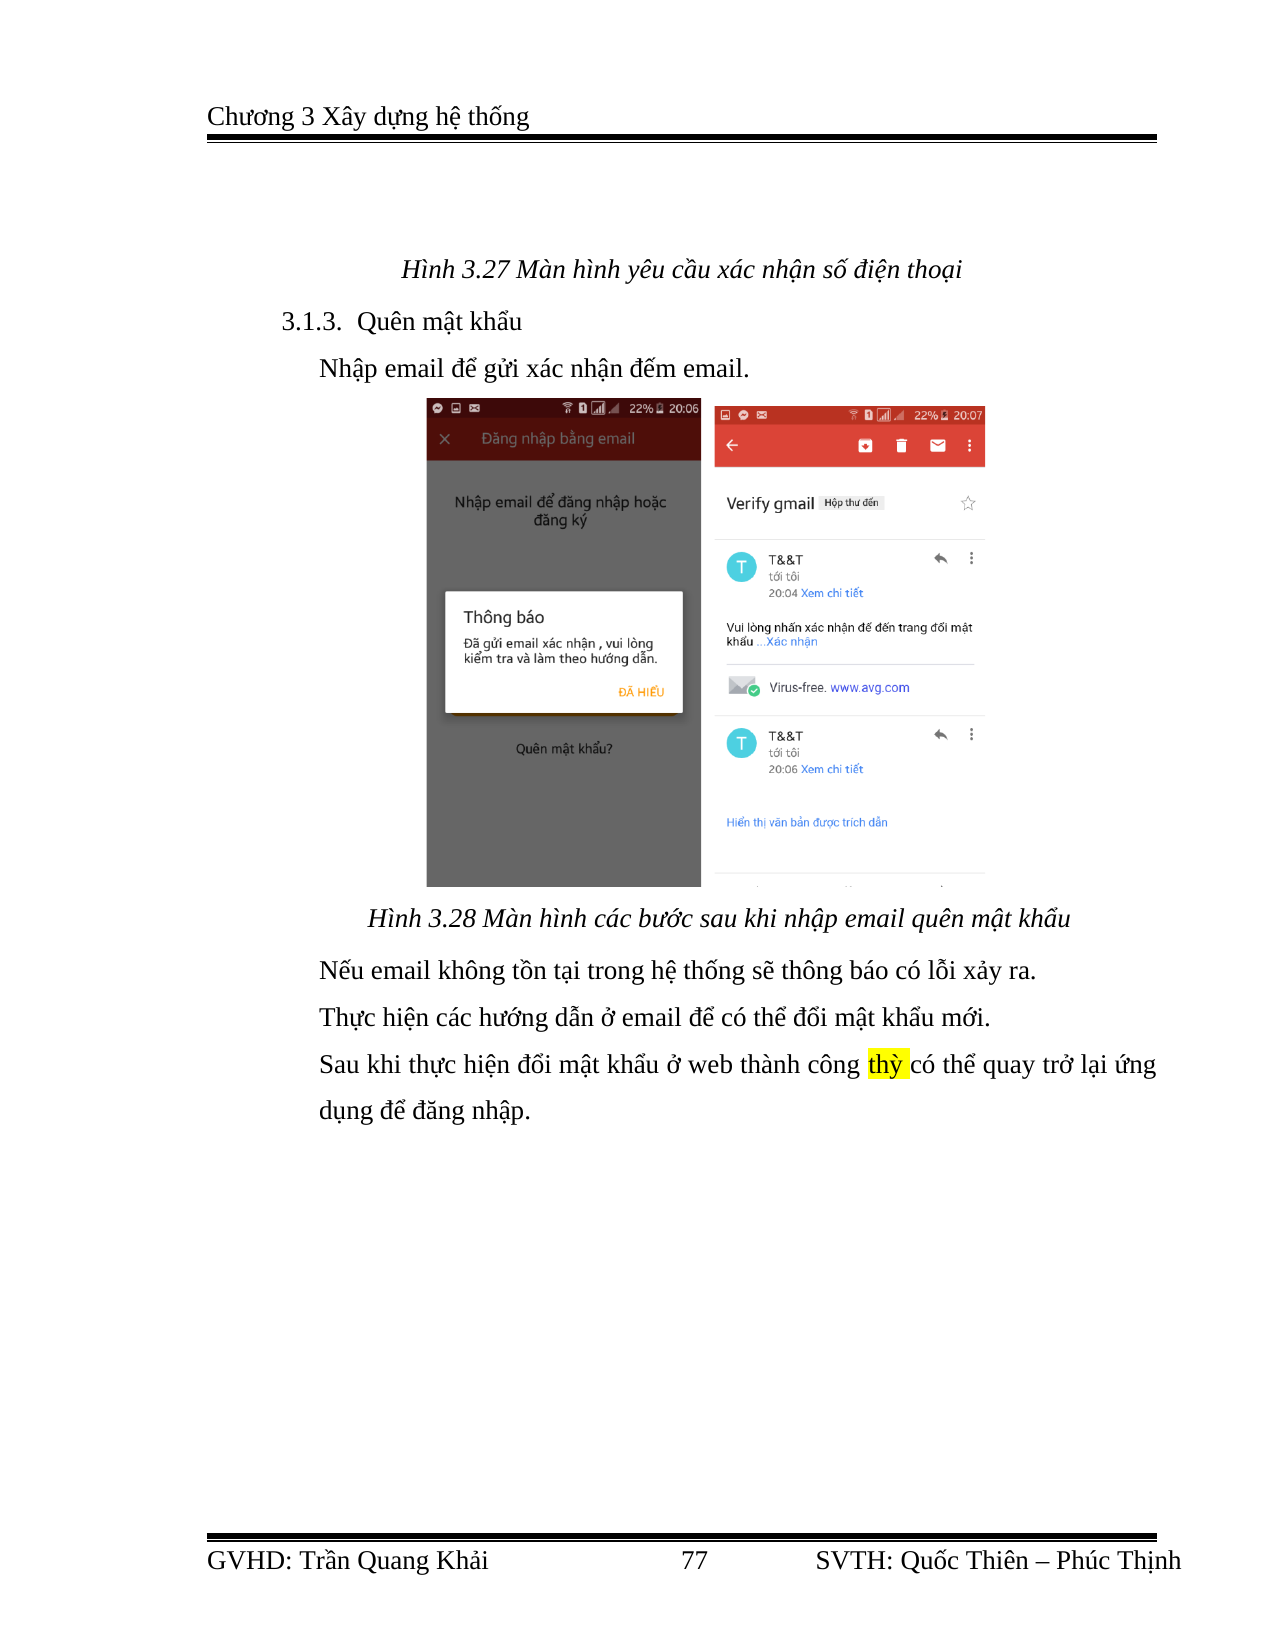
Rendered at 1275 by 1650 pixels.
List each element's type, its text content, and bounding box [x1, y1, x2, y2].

picture [426, 398, 702, 887]
picture [714, 406, 986, 887]
list Nhập email để gửi xác nhận đếm email. [319, 352, 1157, 383]
text Quên mật khẩu [281, 305, 1157, 337]
list Sau khi thực hiện đổi mật khẩu ở web thành công thỳ có thể quay trở lại ứng dụng để đăng nhập. [319, 1048, 1157, 1126]
list Thực hiện các hướng dẫn ở email để có thể đổi mật khẩu mới. [319, 1001, 1157, 1032]
list Nếu email không tồn tại trong hệ thống sẽ thông báo có lỗi xảy ra. [319, 954, 1157, 986]
